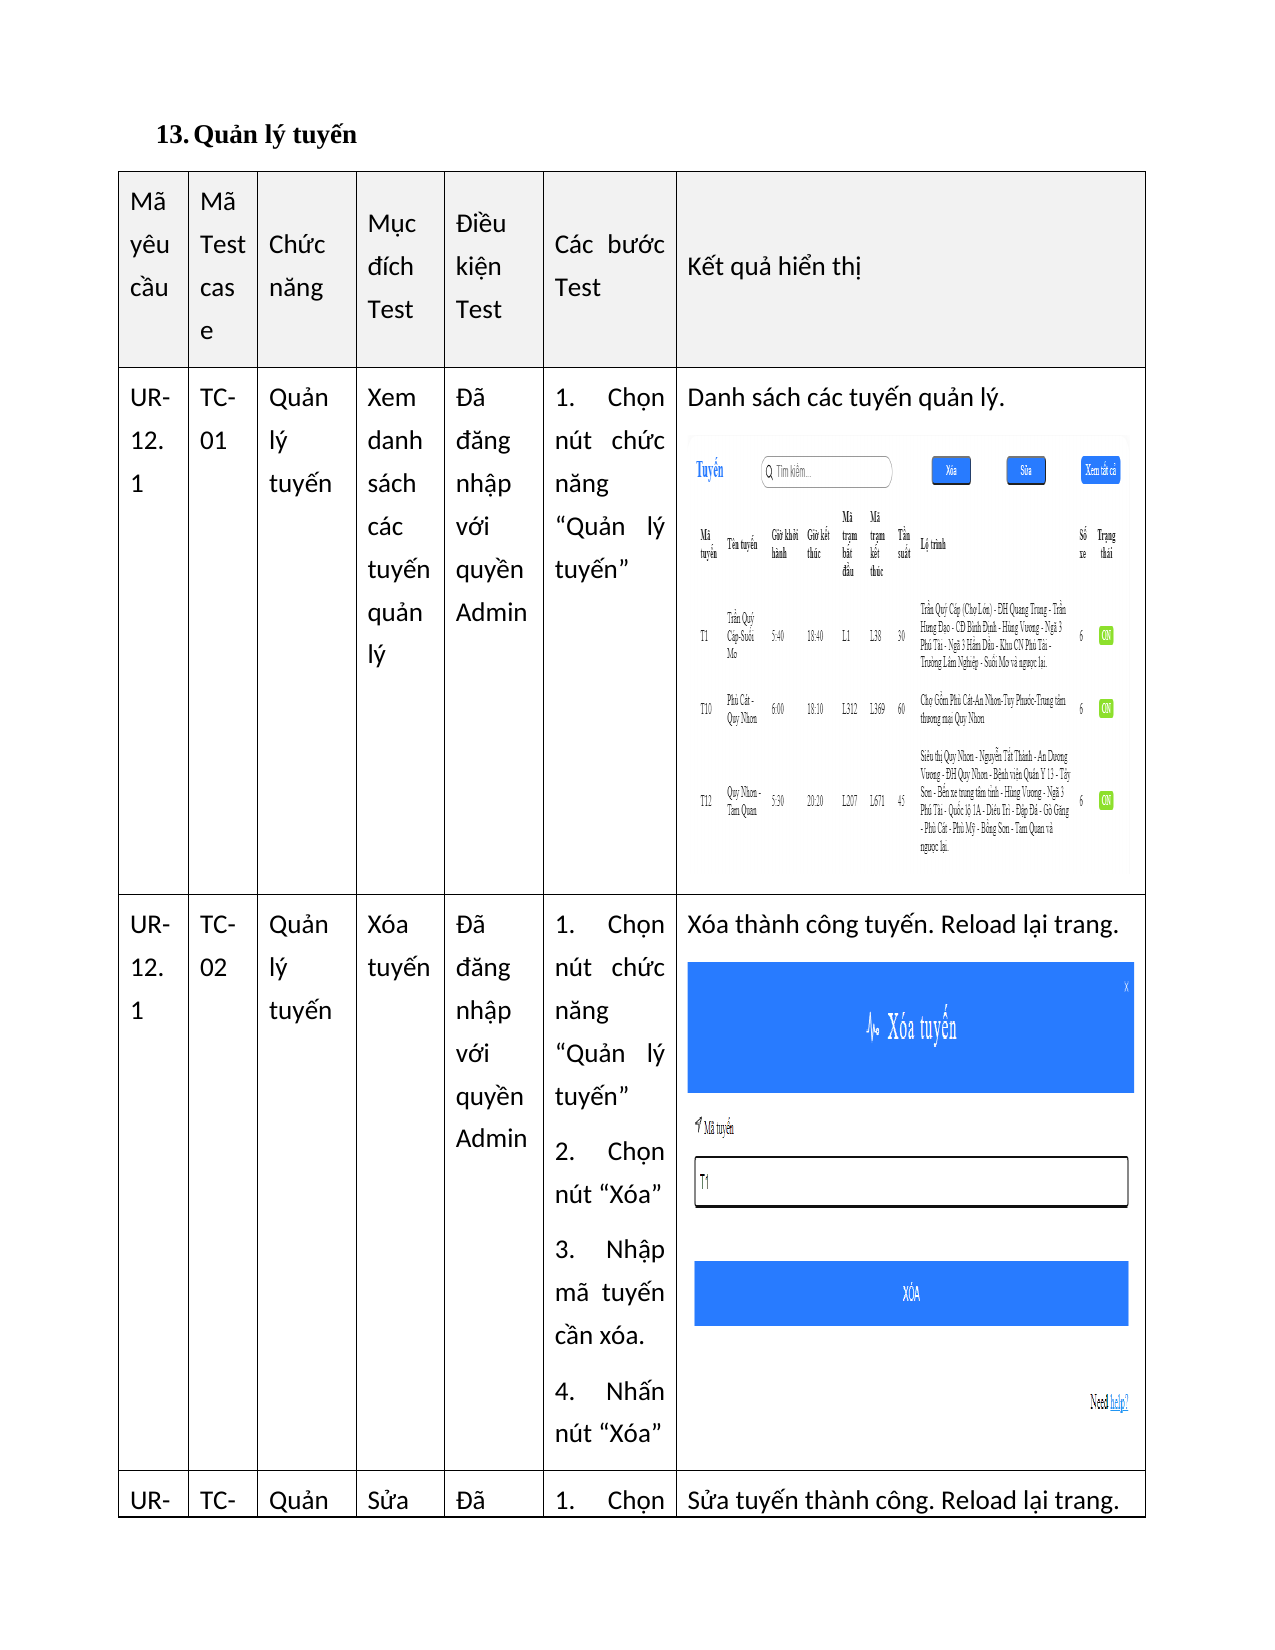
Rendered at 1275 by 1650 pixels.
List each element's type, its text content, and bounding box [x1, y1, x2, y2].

table_cell Danh sách các tuyến quản lý. [677, 368, 1145, 893]
picture [687, 962, 1135, 1433]
table_header Các bước Test [544, 172, 676, 367]
table_cell 1. Chọn nút chức năng “Quản lý tuyến” 2. Chọn nút “Xóa” 3. Nhập mã tuyến cần xóa. 4. Nhấn nút “Xóa” [544, 895, 676, 1470]
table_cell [677, 1471, 1145, 1516]
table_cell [445, 1471, 543, 1516]
table_header Mã yêu cầu [119, 172, 188, 367]
table_header Chức năng [258, 172, 356, 367]
table_header Điều kiện Test [445, 172, 543, 367]
table_cell Đã đăng nhập với quyền Admin [445, 895, 543, 1470]
table_header Kết quả hiển thị [677, 172, 1145, 367]
table_cell UR-12.1 [119, 895, 188, 1470]
picture [687, 435, 1130, 874]
table_header Mục đích Test [357, 172, 444, 367]
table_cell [544, 1471, 676, 1516]
table_header Mã Test case [189, 172, 257, 367]
table_cell 1. Chọn nút chức năng “Quản lý tuyến” [544, 368, 676, 893]
table_cell UR-12.1 [119, 368, 188, 893]
table_cell UR-12.1 [119, 1471, 188, 1516]
table_cell Xem danh sách các tuyến quản lý [357, 368, 444, 893]
table_cell Quản lý tuyến [258, 895, 356, 1470]
table_cell TC-03 [189, 1471, 257, 1516]
table_cell Đã đăng nhập với quyền Admin [445, 368, 543, 893]
table_cell TC-01 [189, 368, 257, 893]
table_cell Xóa thành công tuyến. Reload lại trang. [677, 895, 1145, 1470]
table_cell Xóa tuyến [357, 895, 444, 1470]
table_cell TC-02 [189, 895, 257, 1470]
subtitle Quản lý tuyến [156, 118, 1157, 149]
table_cell Sửa tuyến [357, 1471, 444, 1516]
table_cell Quản lý tuyến [258, 368, 356, 893]
table_cell Quản lý tuyến [258, 1471, 356, 1516]
